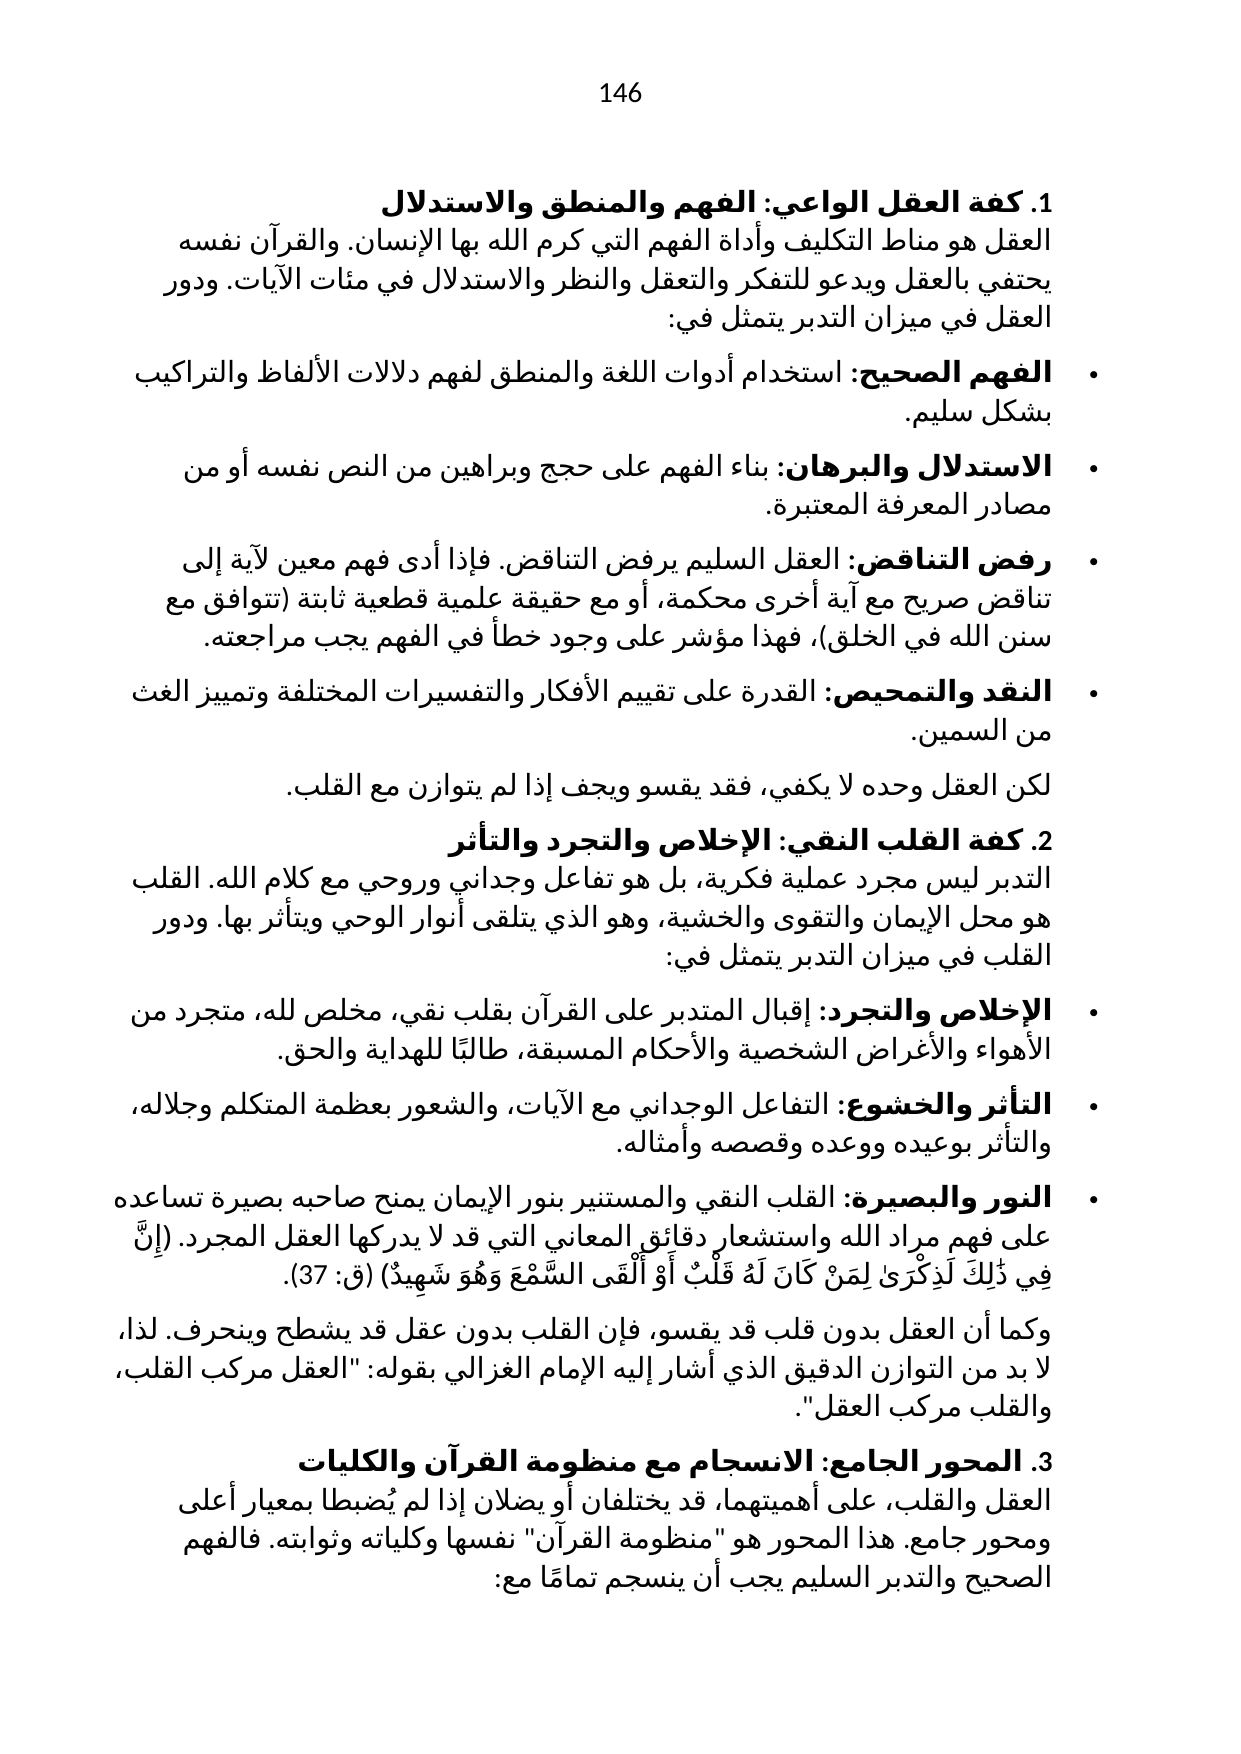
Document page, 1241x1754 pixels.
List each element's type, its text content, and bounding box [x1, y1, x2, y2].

list الاستدلال والبرهان: بناء الفهم على حجج وبراهين من النص نفسه أو من مصادر المعرفة المعتبرة. [112, 448, 1090, 522]
list التأثر والخشوع: التفاعل الوجداني مع الآيات، والشعور بعظمة المتكلم وجلاله، والتأثر بوعيده ووعده وقصصه وأمثاله. [112, 1086, 1090, 1160]
text لكن العقل وحده لا يكفي، فقد يقسو ويجف إذا لم يتوازن مع القلب. [112, 767, 1053, 802]
list النور والبصيرة: القلب النقي والمستنير بنور الإيمان يمنح صاحبه بصيرة تساعده على فهم مراد الله واستشعار دقائق المعاني التي قد لا يدركها العقل المجرد. ﴿إِنَّ فِي ذَٰلِكَ لَذِكْرَىٰ لِمَنْ كَانَ لَهُ قَلْبٌ أَوْ أَلْقَى السَّمْعَ وَهُوَ شَهِيدٌ﴾ (ق: 37). [112, 1179, 1090, 1292]
text 1. كفة العقل الواعي: الفهم والمنطق والاستدلال العقل هو مناط التكليف وأداة الفهم التي كرم الله بها الإنسان. والقرآن نفسه يحتفي بالعقل ويدعو للتفكر والتعقل والنظر والاستدلال في مئات الآيات. ودور العقل في ميزان التدبر يتمثل في: [112, 184, 1053, 335]
list الفهم الصحيح: استخدام أدوات اللغة والمنطق لفهم دلالات الألفاظ والتراكيب بشكل سليم. [112, 354, 1090, 428]
list الإخلاص والتجرد: إقبال المتدبر على القرآن بقلب نقي، مخلص لله، متجرد من الأهواء والأغراض الشخصية والأحكام المسبقة، طالبًا للهداية والحق. [112, 992, 1090, 1066]
text 3. المحور الجامع: الانسجام مع منظومة القرآن والكليات العقل والقلب، على أهميتهما، قد يختلفان أو يضلان إذا لم يُضبطا بمعيار أعلى ومحور جامع. هذا المحور هو "منظومة القرآن" نفسها وكلياته وثوابته. فالفهم الصحيح والتدبر السليم يجب أن ينسجم تمامًا مع: [112, 1443, 1053, 1594]
list النقد والتمحيص: القدرة على تقييم الأفكار والتفسيرات المختلفة وتمييز الغث من السمين. [112, 673, 1090, 747]
list رفض التناقض: العقل السليم يرفض التناقض. فإذا أدى فهم معين لآية إلى تناقض صريح مع آية أخرى محكمة، أو مع حقيقة علمية قطعية ثابتة (تتوافق مع سنن الله في الخلق)، فهذا مؤشر على وجود خطأ في الفهم يجب مراجعته. [112, 541, 1090, 654]
text وكما أن العقل بدون قلب قد يقسو، فإن القلب بدون عقل قد يشطح وينحرف. لذا، لا بد من التوازن الدقيق الذي أشار إليه الإمام الغزالي بقوله: "العقل مركب القلب، والقلب مركب العقل". [112, 1311, 1053, 1424]
text 2. كفة القلب النقي: الإخلاص والتجرد والتأثر التدبر ليس مجرد عملية فكرية، بل هو تفاعل وجداني وروحي مع كلام الله. القلب هو محل الإيمان والتقوى والخشية، وهو الذي يتلقى أنوار الوحي ويتأثر بها. ودور القلب في ميزان التدبر يتمثل في: [112, 822, 1053, 973]
